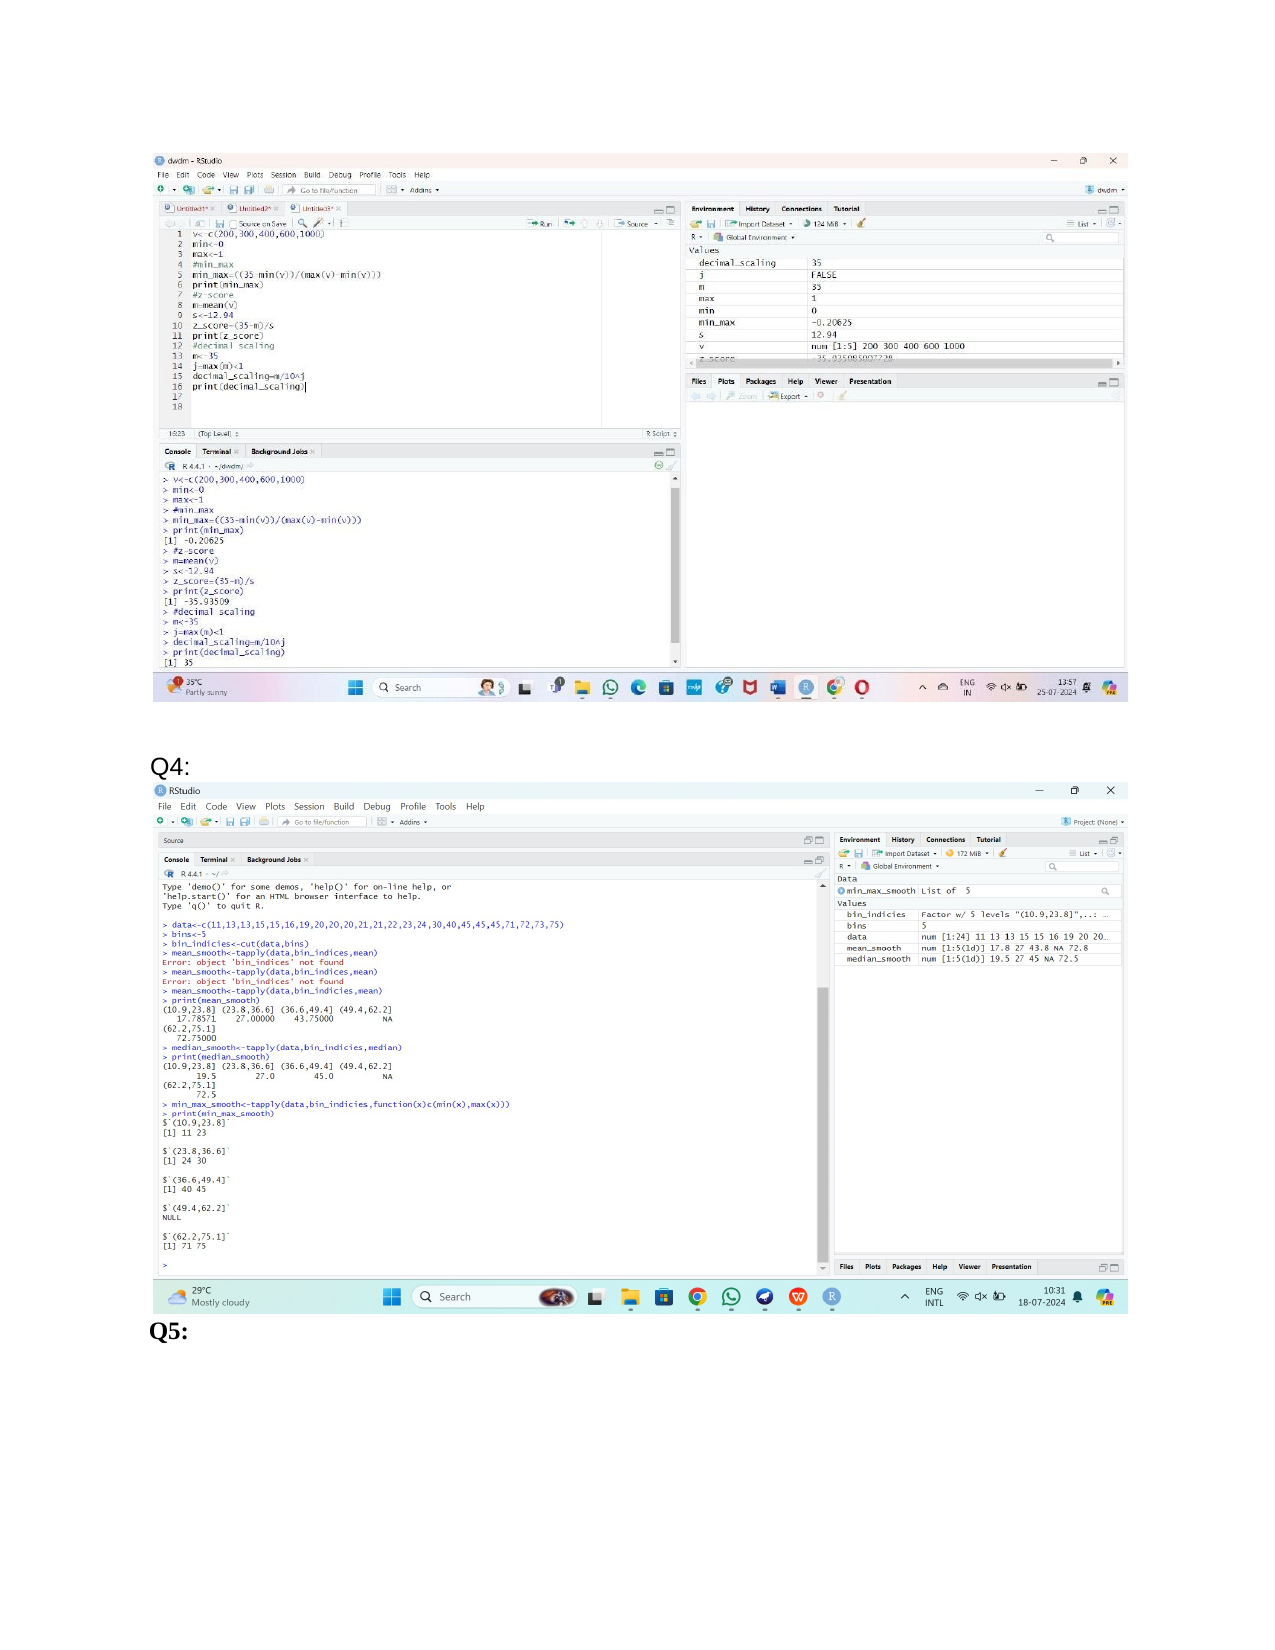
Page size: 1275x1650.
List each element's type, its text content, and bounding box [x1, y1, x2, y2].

picture [153, 782, 1129, 1314]
text Q5: [148, 1316, 1042, 1345]
picture [153, 153, 1129, 702]
text Q4: [150, 752, 1042, 780]
